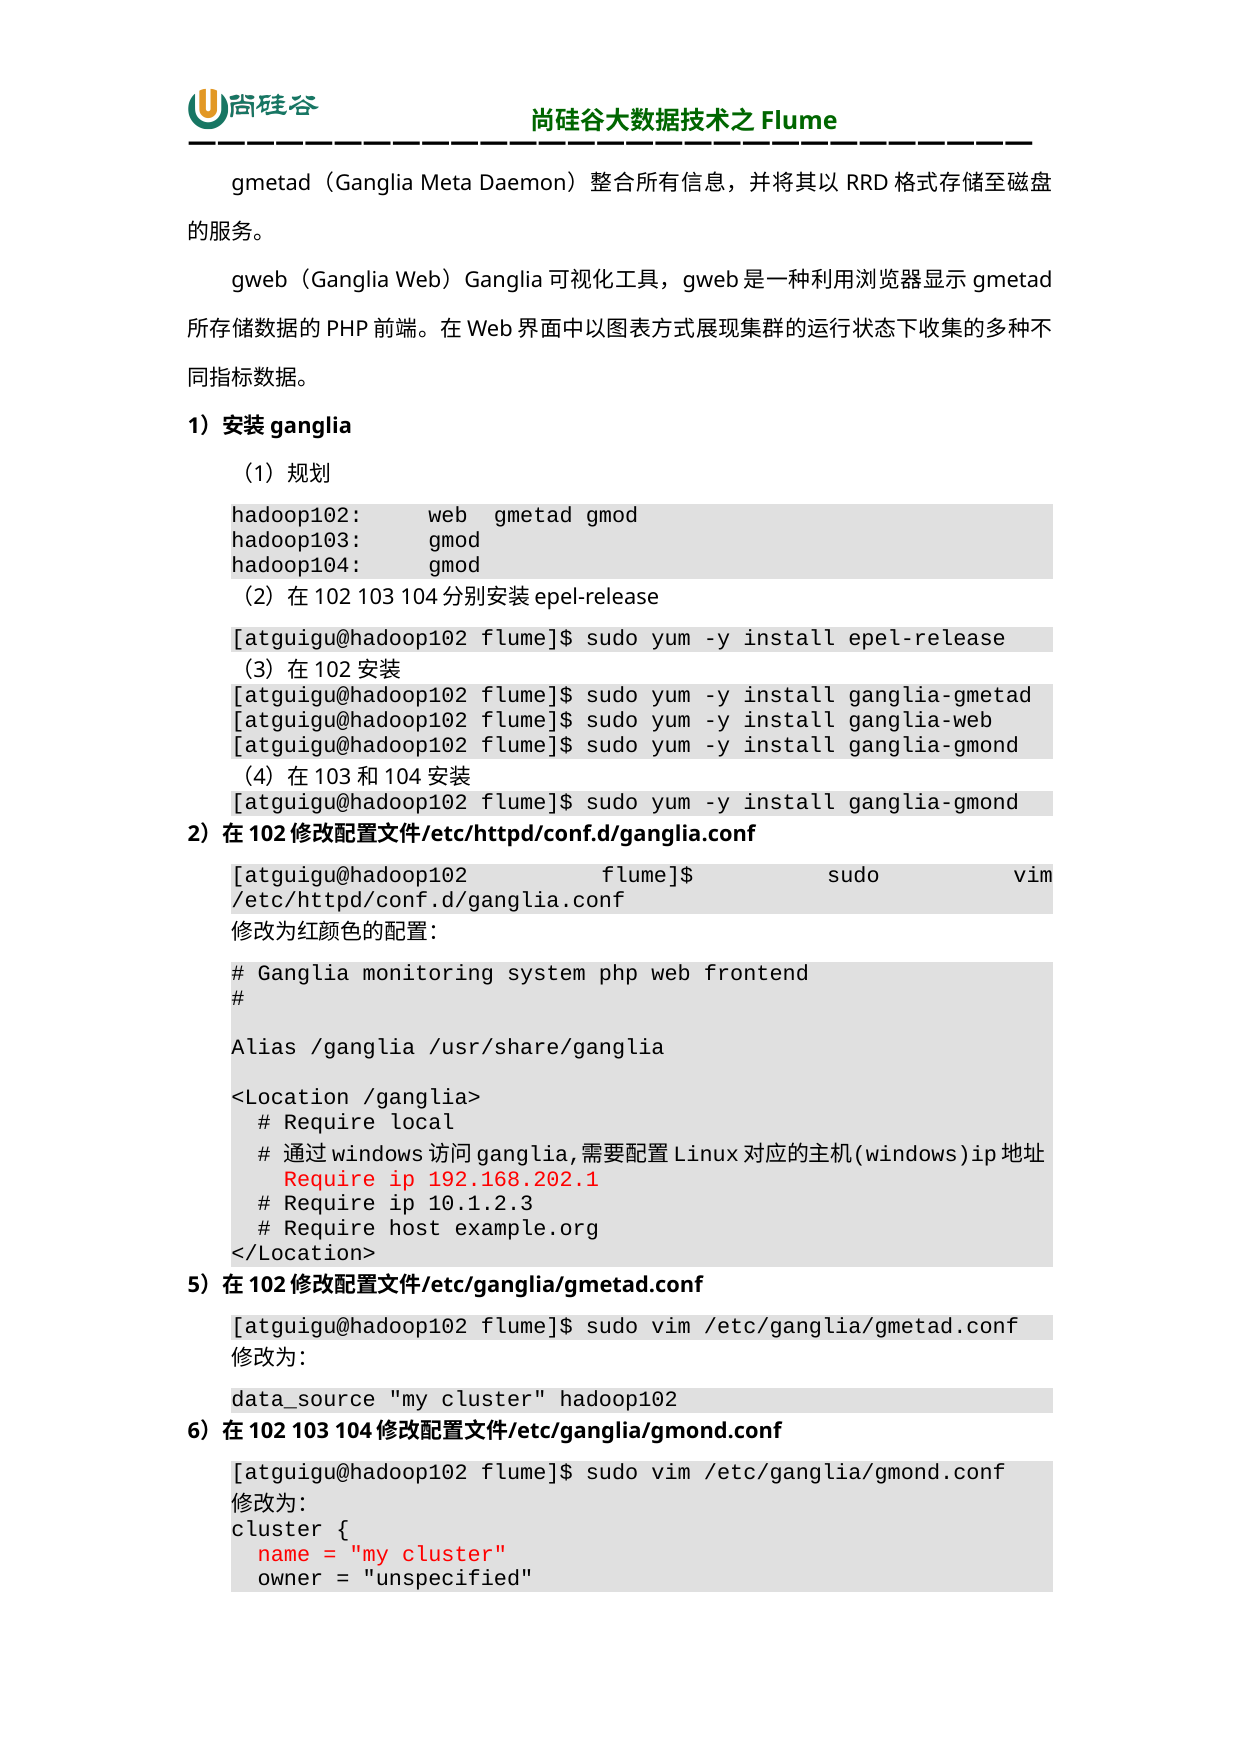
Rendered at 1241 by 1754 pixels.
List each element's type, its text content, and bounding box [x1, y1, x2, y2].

text 1）安装ganglia [187, 408, 1053, 440]
text [atguigu@hadoop102 flume]$ sudo vim /etc/ganglia/gmetad.conf [231, 1315, 1053, 1340]
text <Location /ganglia> [231, 1086, 1053, 1111]
text 5）在102修改配置文件/etc/ganglia/gmetad.conf [187, 1267, 1053, 1299]
text 修改为： [187, 1340, 1053, 1372]
text gmetad（Ganglia Meta Daemon）整合所有信息，并将其以RRD格式存储至磁盘的服务。 [187, 165, 1053, 246]
text name = "my cluster" [231, 1543, 1053, 1567]
text 修改为红颜色的配置： [187, 914, 1053, 946]
text 2）在102修改配置文件/etc/httpd/conf.d/ganglia.conf [187, 816, 1053, 848]
text [atguigu@hadoop102 flume]$ sudo yum -y install epel-release [231, 627, 1053, 652]
text # Require ip 10.1.2.3 [231, 1192, 1053, 1217]
text </Location> [231, 1242, 1053, 1267]
text 修改为： [231, 1486, 1053, 1518]
text [atguigu@hadoop102 flume]$ sudo vim /etc/httpd/conf.d/ganglia.conf [231, 864, 1053, 914]
text [atguigu@hadoop102 flume]$ sudo yum -y install ganglia-gmetad [231, 684, 1053, 709]
text gweb（Ganglia Web）Ganglia可视化工具，gweb是一种利用浏览器显示gmetad所存储数据的PHP前端。在Web界面中以图表方式展现集群的运行状态下收集的多种不同指标数据。 [187, 262, 1053, 392]
text [atguigu@hadoop102 flume]$ sudo yum -y install ganglia-gmond [231, 791, 1053, 816]
text （1）规划 [187, 456, 1053, 488]
text cluster { [231, 1518, 1053, 1543]
text # 通过windows访问ganglia,需要配置Linux对应的主机(windows)ip地址 [231, 1136, 1053, 1168]
text [atguigu@hadoop102 flume]$ sudo yum -y install ganglia-gmond [231, 734, 1053, 759]
text hadoop103: gmod [231, 529, 1053, 554]
text # Ganglia monitoring system php web frontend [231, 962, 1053, 987]
text # [231, 987, 1053, 1012]
text hadoop102: web gmetad gmod [231, 504, 1053, 529]
text # Require local [231, 1111, 1053, 1136]
text （2）在102 103 104分别安装epel-release [187, 579, 1053, 611]
text [atguigu@hadoop102 flume]$ sudo yum -y install ganglia-web [231, 709, 1053, 734]
text 6）在102 103 104修改配置文件/etc/ganglia/gmond.conf [187, 1413, 1053, 1446]
text [atguigu@hadoop102 flume]$ sudo vim /etc/ganglia/gmond.conf [231, 1461, 1053, 1486]
text Require ip 192.168.202.1 [231, 1168, 1053, 1192]
text data_source "my cluster" hadoop102 [231, 1388, 1053, 1413]
text （3）在102 安装 [187, 652, 1053, 684]
text owner = "unspecified" [231, 1567, 1053, 1592]
text # Require host example.org [231, 1217, 1053, 1242]
text hadoop104: gmod [231, 554, 1053, 579]
text （4）在103 和 104 安装 [187, 759, 1053, 791]
text Alias /ganglia /usr/share/ganglia [231, 1037, 1053, 1061]
